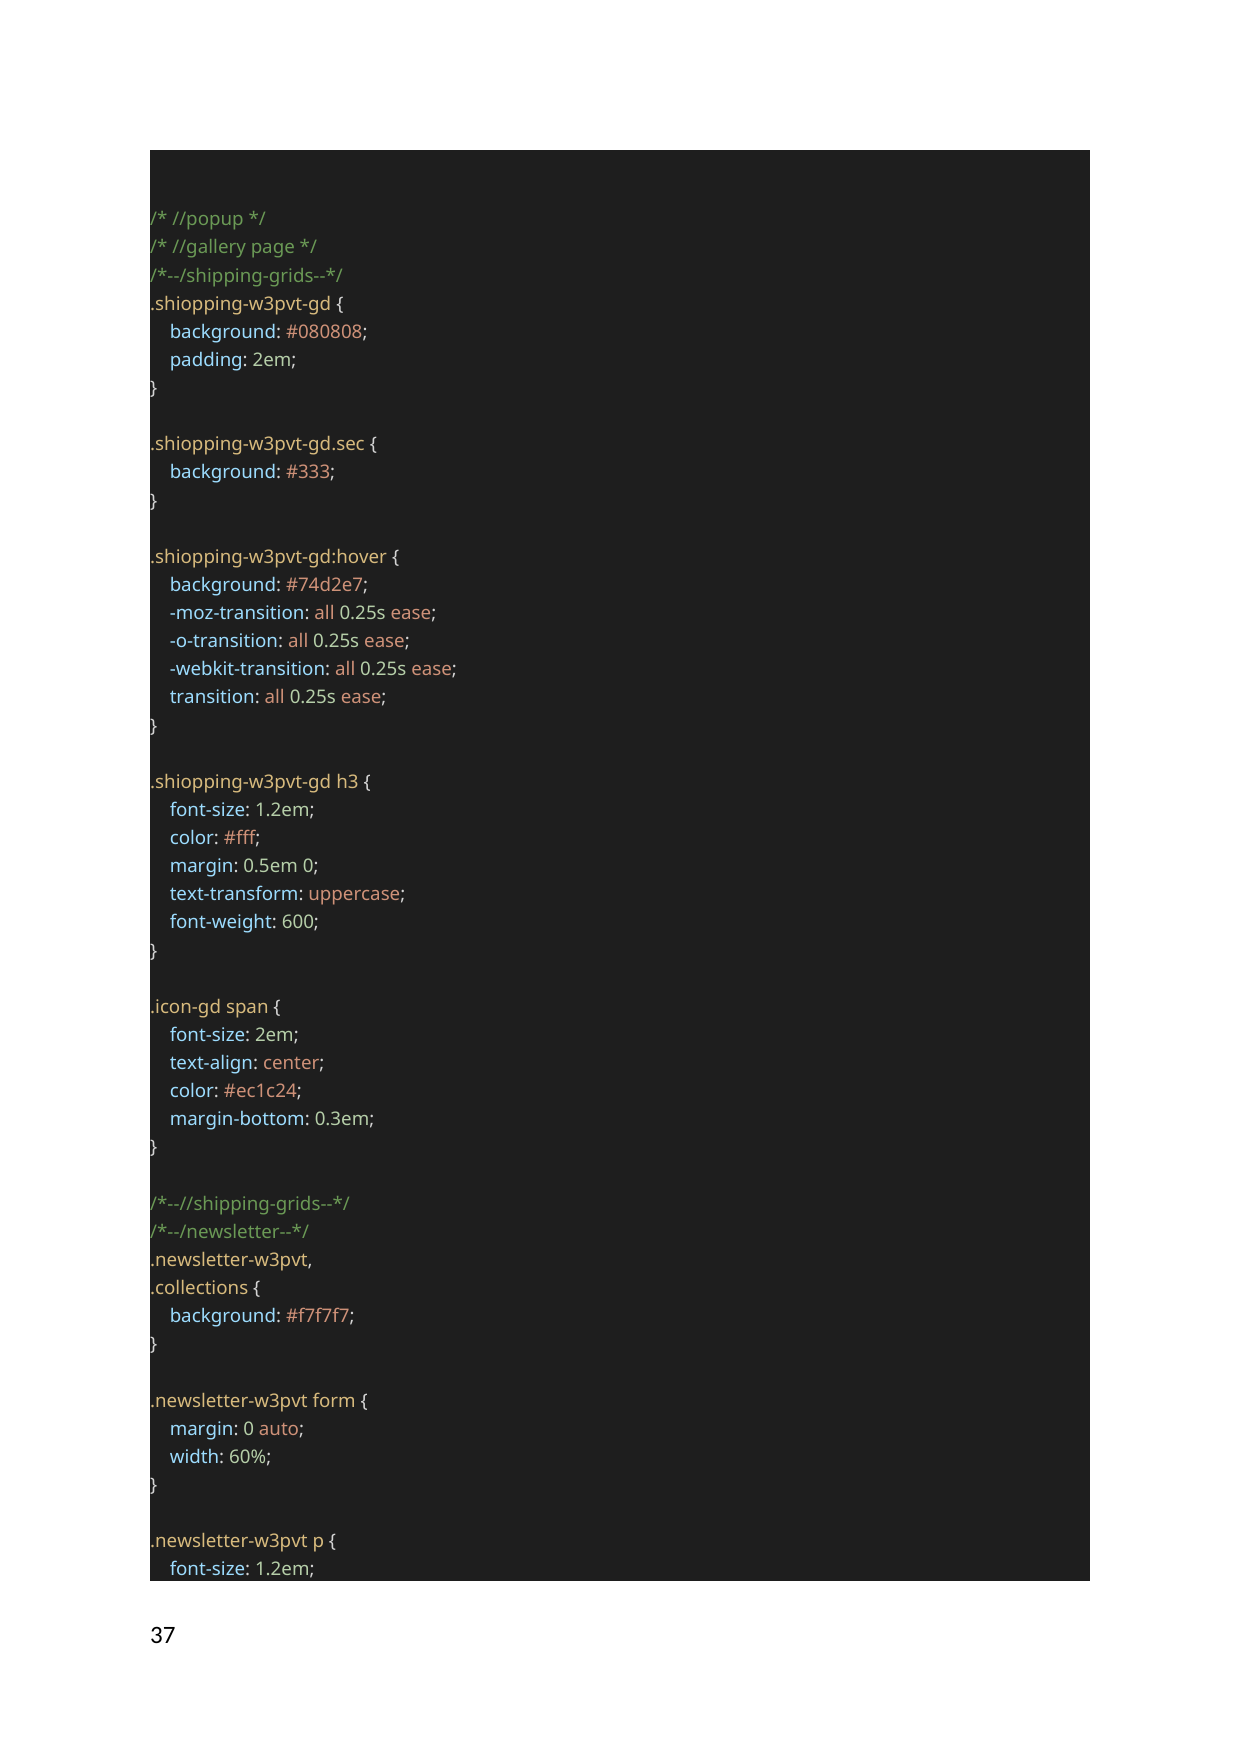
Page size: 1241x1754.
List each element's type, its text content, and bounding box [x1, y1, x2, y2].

text font-size: 1.2em; [150, 1553, 1090, 1581]
text .newsletter-w3pvt p { [150, 1525, 1090, 1553]
text margin-bottom: 0.3em; [150, 1103, 1090, 1131]
text transition: all 0.25s ease; [150, 681, 1090, 709]
text font-size: 2em; [150, 1019, 1090, 1047]
text .shiopping-w3pvt-gd h3 { [150, 766, 1090, 794]
text .newsletter-w3pvt, [150, 1244, 1090, 1272]
text margin: 0.5em 0; [150, 850, 1090, 878]
text /* //gallery page */ [150, 231, 1090, 259]
text font-weight: 600; [150, 906, 1090, 934]
text -o-transition: all 0.25s ease; [150, 625, 1090, 653]
text .icon-gd span { [150, 991, 1090, 1019]
text } [150, 709, 1090, 737]
text -webkit-transition: all 0.25s ease; [150, 653, 1090, 681]
text } [150, 1328, 1090, 1356]
text -moz-transition: all 0.25s ease; [150, 597, 1090, 625]
text text-transform: uppercase; [150, 878, 1090, 906]
text text-align: center; [150, 1047, 1090, 1075]
text padding: 2em; [150, 344, 1090, 372]
text font-size: 1.2em; [150, 794, 1090, 822]
text color: #fff; [150, 822, 1090, 850]
text margin: 0 auto; [150, 1412, 1090, 1441]
text /*--/shipping-grids--*/ [150, 259, 1090, 287]
text background: #f7f7f7; [150, 1300, 1090, 1328]
text .newsletter-w3pvt form { [150, 1384, 1090, 1412]
text background: #74d2e7; [150, 569, 1090, 597]
text color: #ec1c24; [150, 1075, 1090, 1103]
text background: #333; [150, 456, 1090, 484]
text } [150, 934, 1090, 962]
text background: #080808; [150, 316, 1090, 344]
text .shiopping-w3pvt-gd { [150, 287, 1090, 316]
text /*--//shipping-grids--*/ [150, 1187, 1090, 1216]
text /* //popup */ [150, 203, 1090, 231]
text } [150, 1131, 1090, 1159]
text .shiopping-w3pvt-gd.sec { [150, 428, 1090, 456]
text .collections { [150, 1272, 1090, 1300]
text /*--/newsletter--*/ [150, 1216, 1090, 1244]
text .shiopping-w3pvt-gd:hover { [150, 541, 1090, 569]
text } [150, 484, 1090, 512]
text } [150, 372, 1090, 400]
text } [150, 1469, 1090, 1497]
text width: 60%; [150, 1441, 1090, 1469]
